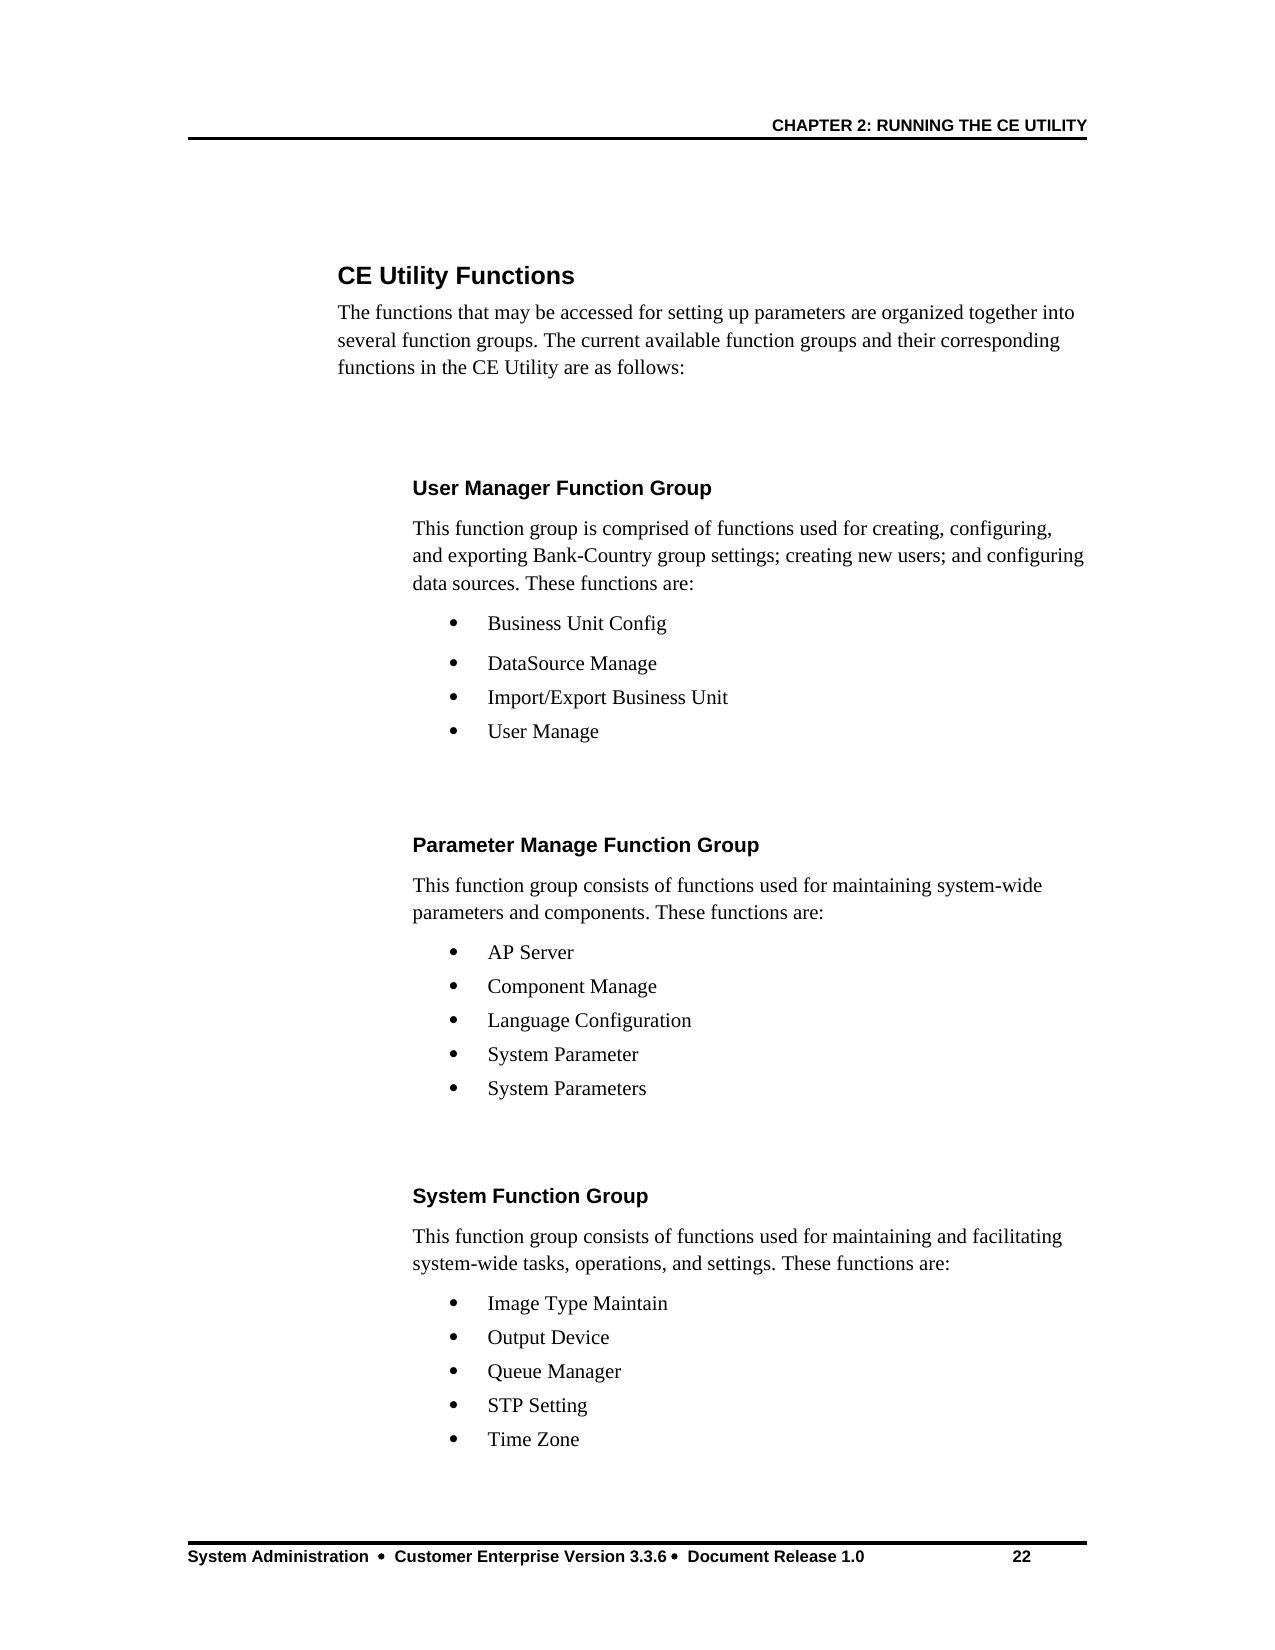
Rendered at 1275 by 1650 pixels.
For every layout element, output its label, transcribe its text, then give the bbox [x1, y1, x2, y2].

text Parameter Manage Function Group [187, 833, 1087, 857]
list Queue Manager [450, 1359, 1087, 1383]
list User Manage [450, 718, 1087, 743]
text This function group is comprised of functions used for creating, configuring, and exporting Bank-Country group settings; creating new users; and configuring data sources. These functions are: [412, 515, 1087, 595]
text This function group consists of functions used for maintaining system-wide parameters and components. These functions are: [412, 873, 1087, 924]
text The functions that may be accessed for setting up parameters are organized together into several function groups. The current available function groups and their corresponding functions in the CE Utility are as follows: [337, 300, 1087, 379]
list Business Unit Config [450, 611, 1087, 635]
list System Parameters [450, 1076, 1087, 1100]
list Language Configuration [450, 1008, 1087, 1032]
list Component Manage [450, 974, 1087, 998]
text System Function Group [187, 1183, 1087, 1207]
list DataSource Manage [450, 651, 1087, 675]
subtitle CE Utility Functions [337, 261, 1087, 289]
list STP Setting [450, 1393, 1087, 1417]
list AP Server [450, 940, 1087, 964]
text This function group consists of functions used for maintaining and facilitating system-wide tasks, operations, and settings. These functions are: [412, 1223, 1087, 1275]
list Output Device [450, 1325, 1087, 1349]
text User Manager Function Group [187, 475, 1087, 499]
list Image Type Maintain [450, 1291, 1087, 1315]
list Import/Export Business Unit [450, 685, 1087, 709]
list Time Zone [450, 1427, 1087, 1451]
list System Parameter [450, 1042, 1087, 1066]
